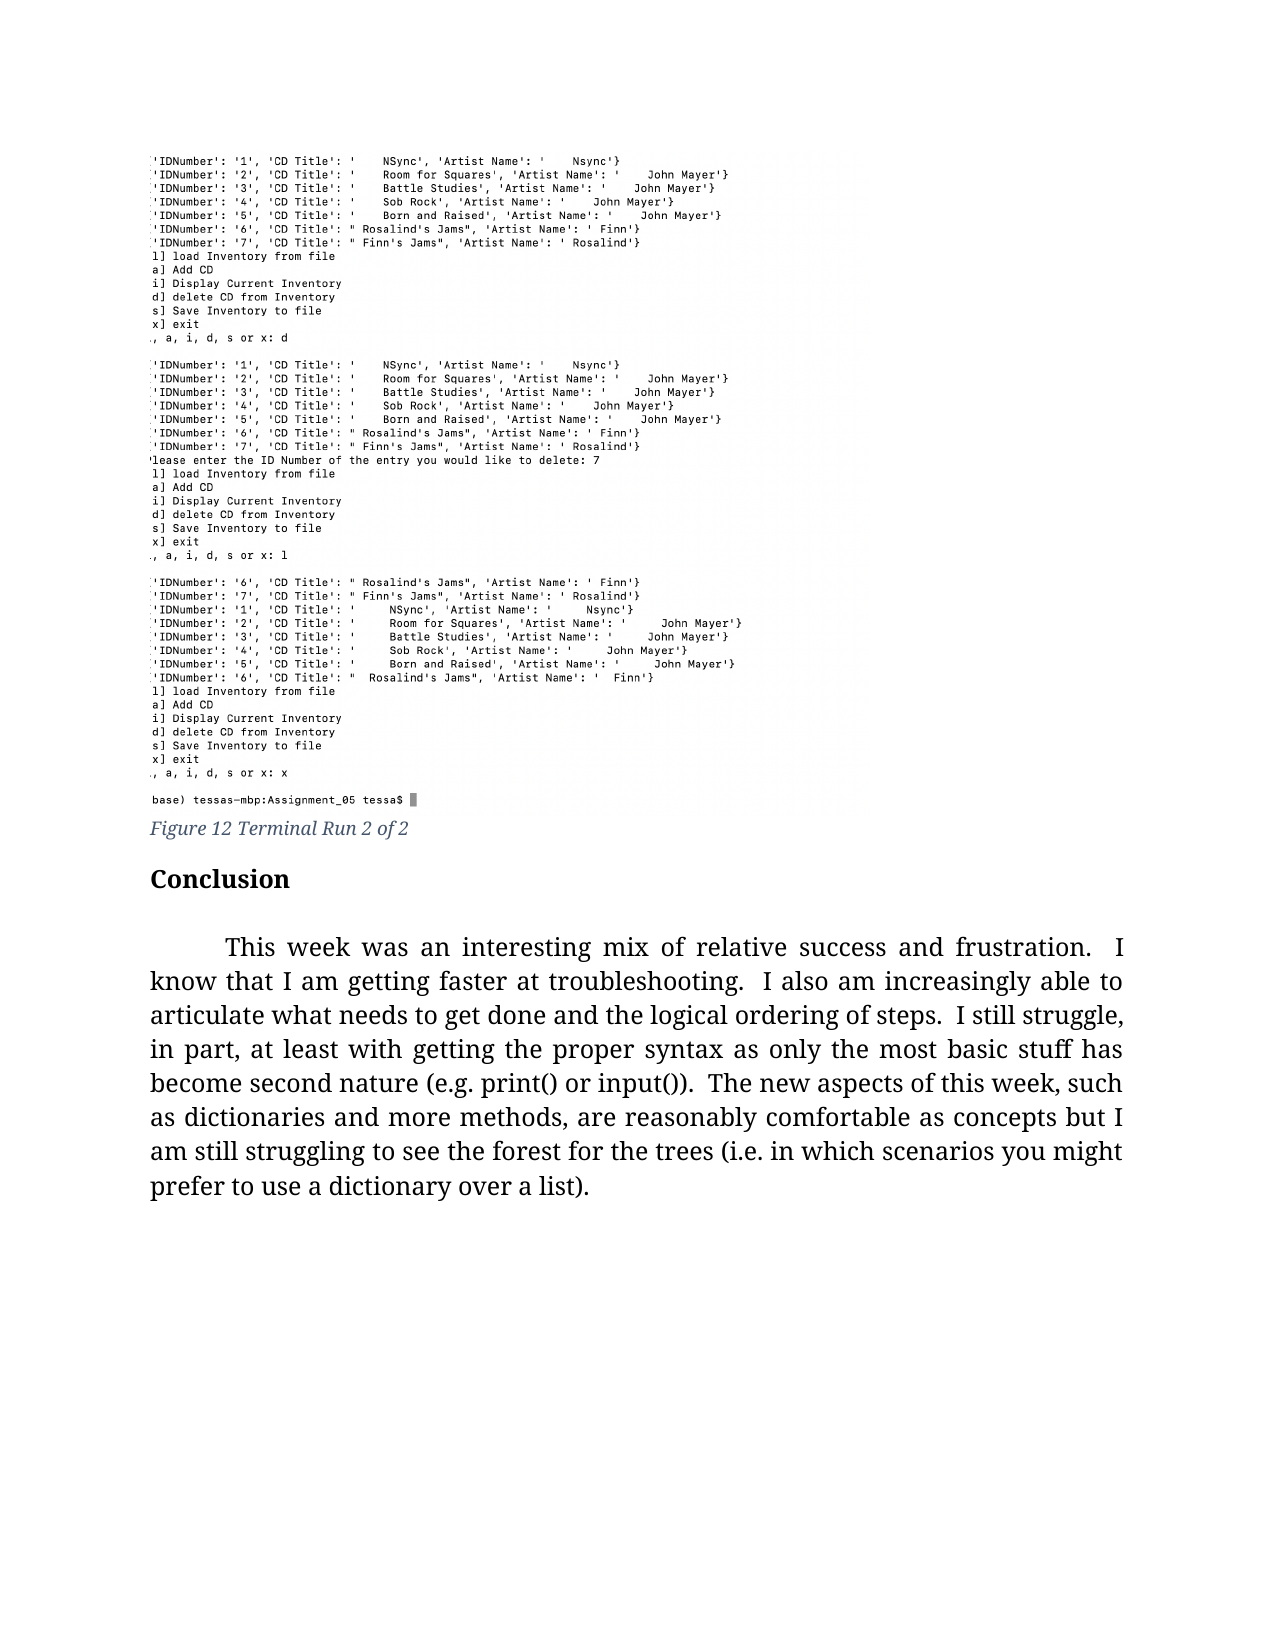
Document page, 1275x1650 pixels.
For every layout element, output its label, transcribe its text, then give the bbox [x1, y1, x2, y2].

picture [150, 150, 871, 816]
text This week was an interesting mix of relative success and frustration. I know that I am getting faster at troubleshooting. I also am increasingly able to articulate what needs to get done and the logical ordering of steps. I still struggle, in part, at least with getting the proper syntax as only the most basic stuff has become second nature (e.g. print() or input()). The new aspects of this week, such as dictionaries and more methods, are reasonably comfortable as concepts but I am still struggling to see the forest for the trees (i.e. in which scenarios you might prefer to use a dictionary over a list). [150, 930, 1125, 1202]
text Conclusion [150, 862, 1125, 896]
